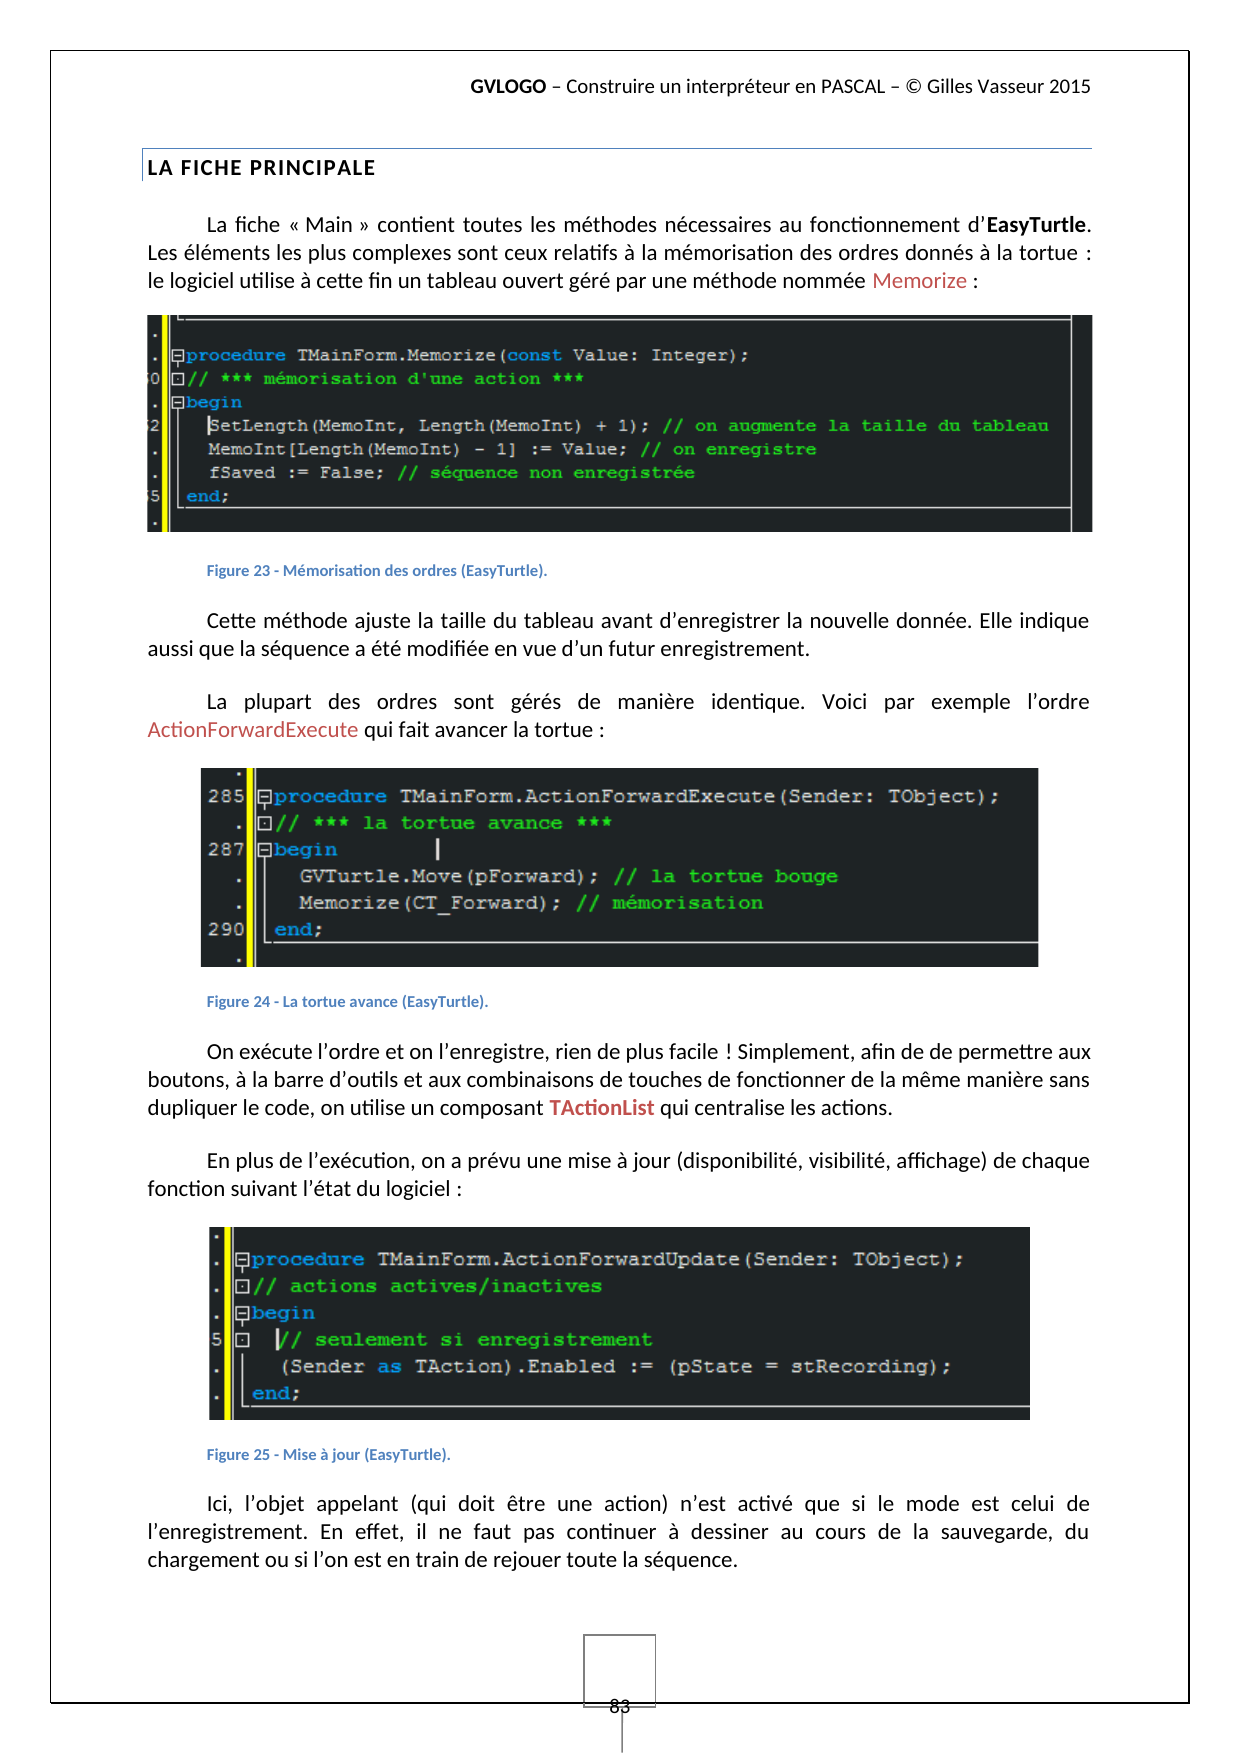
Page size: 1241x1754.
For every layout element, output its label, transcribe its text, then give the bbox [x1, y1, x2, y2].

text Figure 23 - Mémorisation des ordres (EasyTurtle). [147, 561, 1092, 581]
picture [200, 768, 1039, 967]
text La plupart des ordres sont gérés de manière identique. Voici par exemple l’ordre ActionForwardExecute qui fait avancer la tortue : [147, 687, 1092, 743]
text Figure 25 - Mise à jour (EasyTurtle). [147, 1444, 1092, 1464]
text Figure 24 - La tortue avance (EasyTurtle). [147, 992, 1092, 1012]
text Ici, l’objet appelant (qui doit être une action) n’est activé que si le mode est celui de l’enregistrement. En effet, il ne faut pas continuer à dessiner au cours de la sauvegarde, du chargement ou si l’on est en train de rejouer toute la séquence. [147, 1489, 1092, 1573]
picture [147, 315, 1093, 532]
text La fiche « Main » contient toutes les méthodes nécessaires au fonctionnement d’EasyTurtle. Les éléments les plus complexes sont ceux relatifs à la mémorisation des ordres donnés à la tortue : le logiciel utilise à cette fin un tableau ouvert géré par une méthode nommée Memorize : [147, 211, 1092, 294]
text En plus de l’exécution, on a prévu une mise à jour (disponibilité, visibilité, affichage) de chaque fonction suivant l’état du logiciel : [147, 1146, 1092, 1202]
text On exécute l’ordre et on l’enregistre, rien de plus facile ! Simplement, afin de de permettre aux boutons, à la barre d’outils et aux combinaisons de touches de fonctionner de la même manière sans dupliquer le code, on utilise un composant TActionList qui centralise les actions. [147, 1037, 1092, 1121]
text Cette méthode ajuste la taille du tableau avant d’enregistrer la nouvelle donnée. Elle indique aussi que la séquence a été modifiée en vue d’un futur enregistrement. [147, 606, 1092, 662]
picture [209, 1227, 1030, 1420]
subtitle La fiche principale [143, 149, 1092, 181]
